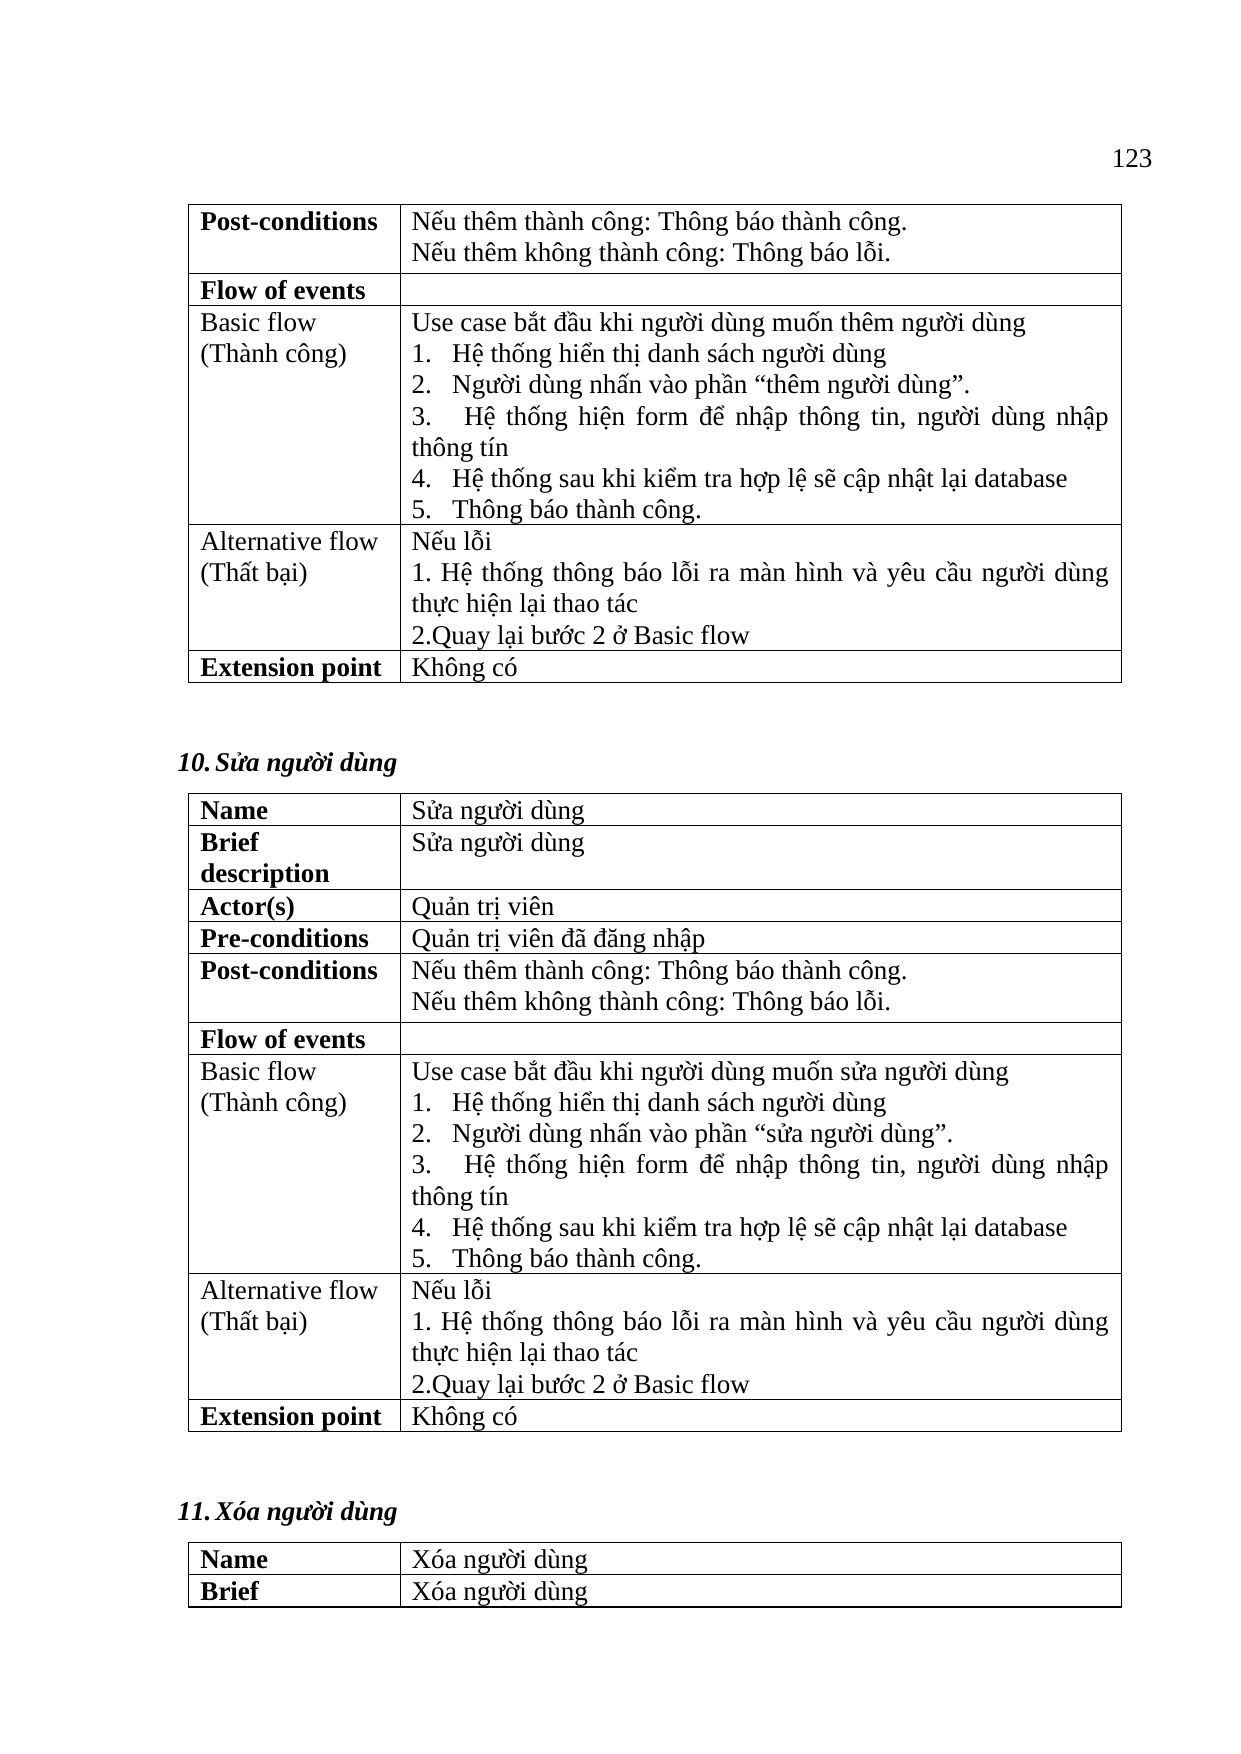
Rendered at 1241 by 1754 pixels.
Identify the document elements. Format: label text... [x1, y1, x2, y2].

table_cell Quản trị viên đã đăng nhập [401, 922, 1121, 953]
table_cell Basic flow (Thành công) [189, 1055, 400, 1273]
table_header Xóa người dùng [401, 1543, 1121, 1574]
table_header Name [189, 794, 400, 825]
table_cell Flow of events [189, 1023, 400, 1054]
table_cell [401, 274, 1121, 305]
table_cell Use case bắt đầu khi người dùng muốn sửa người dùng 1. Hệ thống hiển thị danh sách người dùng 2. Người dùng nhấn vào phần “sửa người dùng”. 3. Hệ thống hiện form để nhập thông tin, người dùng nhập thông tín 4. Hệ thống sau khi kiểm tra hợp lệ sẽ cập nhật lại database 5. Thông báo thành công. [401, 1055, 1121, 1273]
table_cell Nếu thêm thành công: Thông báo thành công. Nếu thêm không thành công: Thông báo lỗi. [401, 954, 1121, 1022]
table_cell Post-conditions [189, 954, 400, 1022]
table_cell Xóa người dùng [401, 1575, 1121, 1606]
table_cell Nếu thêm thành công: Thông báo thành công. Nếu thêm không thành công: Thông báo lỗi. [401, 205, 1121, 273]
subtitle Xóa người dùng [177, 1495, 1122, 1527]
table_cell [401, 1023, 1121, 1054]
table_cell Brief description [189, 1575, 400, 1606]
table_cell Brief description [189, 826, 400, 889]
table_cell Basic flow (Thành công) [189, 306, 400, 524]
table_cell Sửa người dùng [401, 826, 1121, 889]
table_cell Alternative flow (Thất bại) [189, 525, 400, 650]
table_header Name [189, 1543, 400, 1574]
table_cell Nếu lỗi 1. Hệ thống thông báo lỗi ra màn hình và yêu cầu người dùng thực hiện lại thao tác 2.Quay lại bước 2 ở Basic flow [401, 525, 1121, 650]
table_cell Alternative flow (Thất bại) [189, 1274, 400, 1399]
table_cell Không có [401, 1400, 1121, 1431]
table_cell Nếu lỗi 1. Hệ thống thông báo lỗi ra màn hình và yêu cầu người dùng thực hiện lại thao tác 2.Quay lại bước 2 ở Basic flow [401, 1274, 1121, 1399]
table_cell Actor(s) [189, 890, 400, 921]
table_cell Extension point [189, 651, 400, 682]
table_cell Quản trị viên [401, 890, 1121, 921]
table_cell Extension point [189, 1400, 400, 1431]
table_cell Use case bắt đầu khi người dùng muốn thêm người dùng 1. Hệ thống hiển thị danh sách người dùng 2. Người dùng nhấn vào phần “thêm người dùng”. 3. Hệ thống hiện form để nhập thông tin, người dùng nhập thông tín 4. Hệ thống sau khi kiểm tra hợp lệ sẽ cập nhật lại database 5. Thông báo thành công. [401, 306, 1121, 524]
table_cell Flow of events [189, 274, 400, 305]
table_cell Pre-conditions [189, 922, 400, 953]
table_cell Post-conditions [189, 205, 400, 273]
table_header Sửa người dùng [401, 794, 1121, 825]
subtitle Sửa người dùng [177, 746, 1122, 778]
table_cell Không có [401, 651, 1121, 682]
